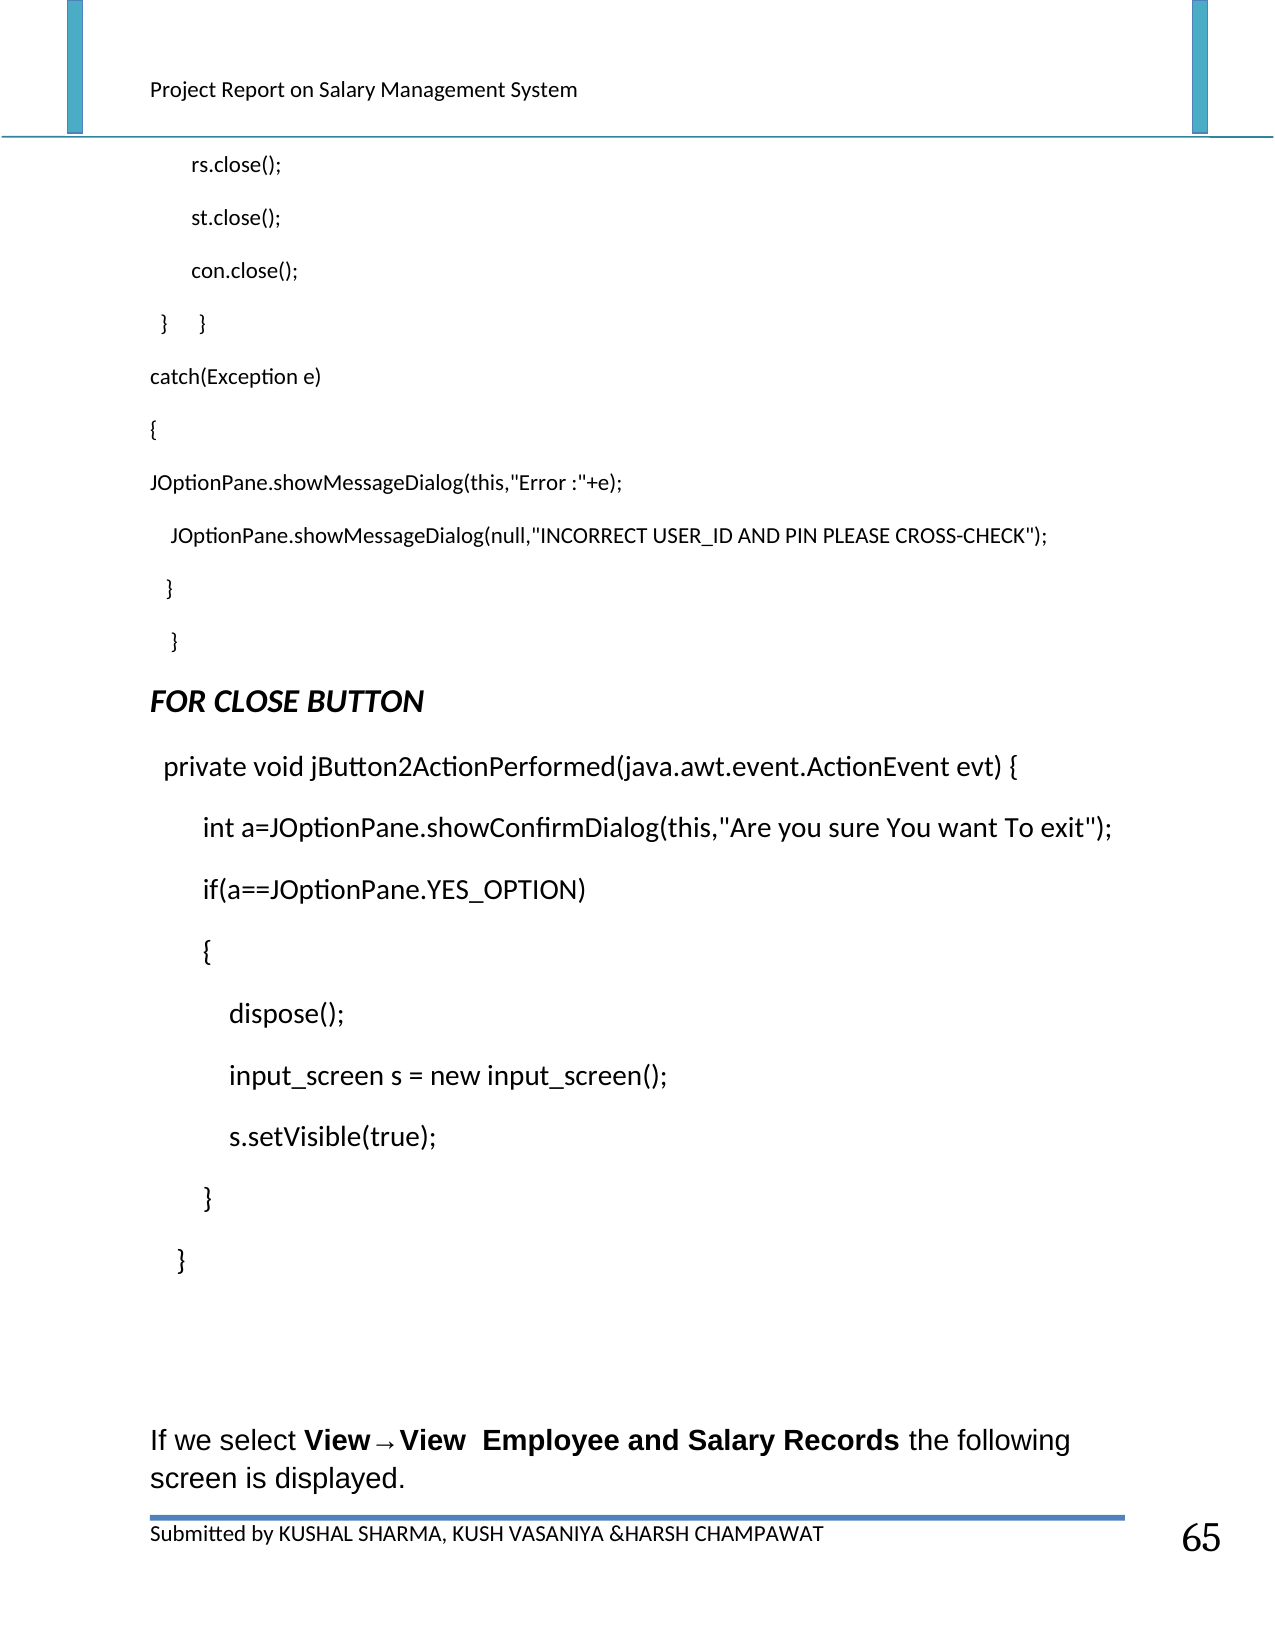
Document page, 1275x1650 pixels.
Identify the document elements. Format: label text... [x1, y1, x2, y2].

text } [150, 627, 1125, 655]
text If we select View→View Employee and Salary Records the following screen is displayed. [150, 1422, 1125, 1494]
text input_screen s = new input_screen(); [150, 1057, 1125, 1092]
text catch(Exception e) [150, 362, 1125, 390]
text rs.close(); [150, 150, 1125, 178]
text con.close(); [150, 256, 1125, 284]
text st.close(); [150, 203, 1125, 231]
text { [150, 933, 1125, 969]
text JOptionPane.showMessageDialog(this,"Error :"+e); [150, 468, 1125, 496]
text private void jButton2ActionPerformed(java.awt.event.ActionEvent evt) { [150, 748, 1125, 783]
text } [150, 1180, 1125, 1216]
text int a=JOptionPane.showConfirmDialog(this,"Are you sure You want To exit"); [150, 809, 1125, 845]
text } [150, 1242, 1125, 1278]
text FOR CLOSE BUTTON [150, 680, 1125, 721]
text } } [150, 309, 1125, 337]
text } [150, 574, 1125, 602]
text dispose(); [150, 995, 1125, 1031]
text s.setVisible(true); [150, 1118, 1125, 1154]
text { [150, 415, 1125, 443]
text JOptionPane.showMessageDialog(null,"INCORRECT USER_ID AND PIN PLEASE CROSS-CHECK"); [150, 521, 1125, 549]
text if(a==JOptionPane.YES_OPTION) [150, 871, 1125, 907]
